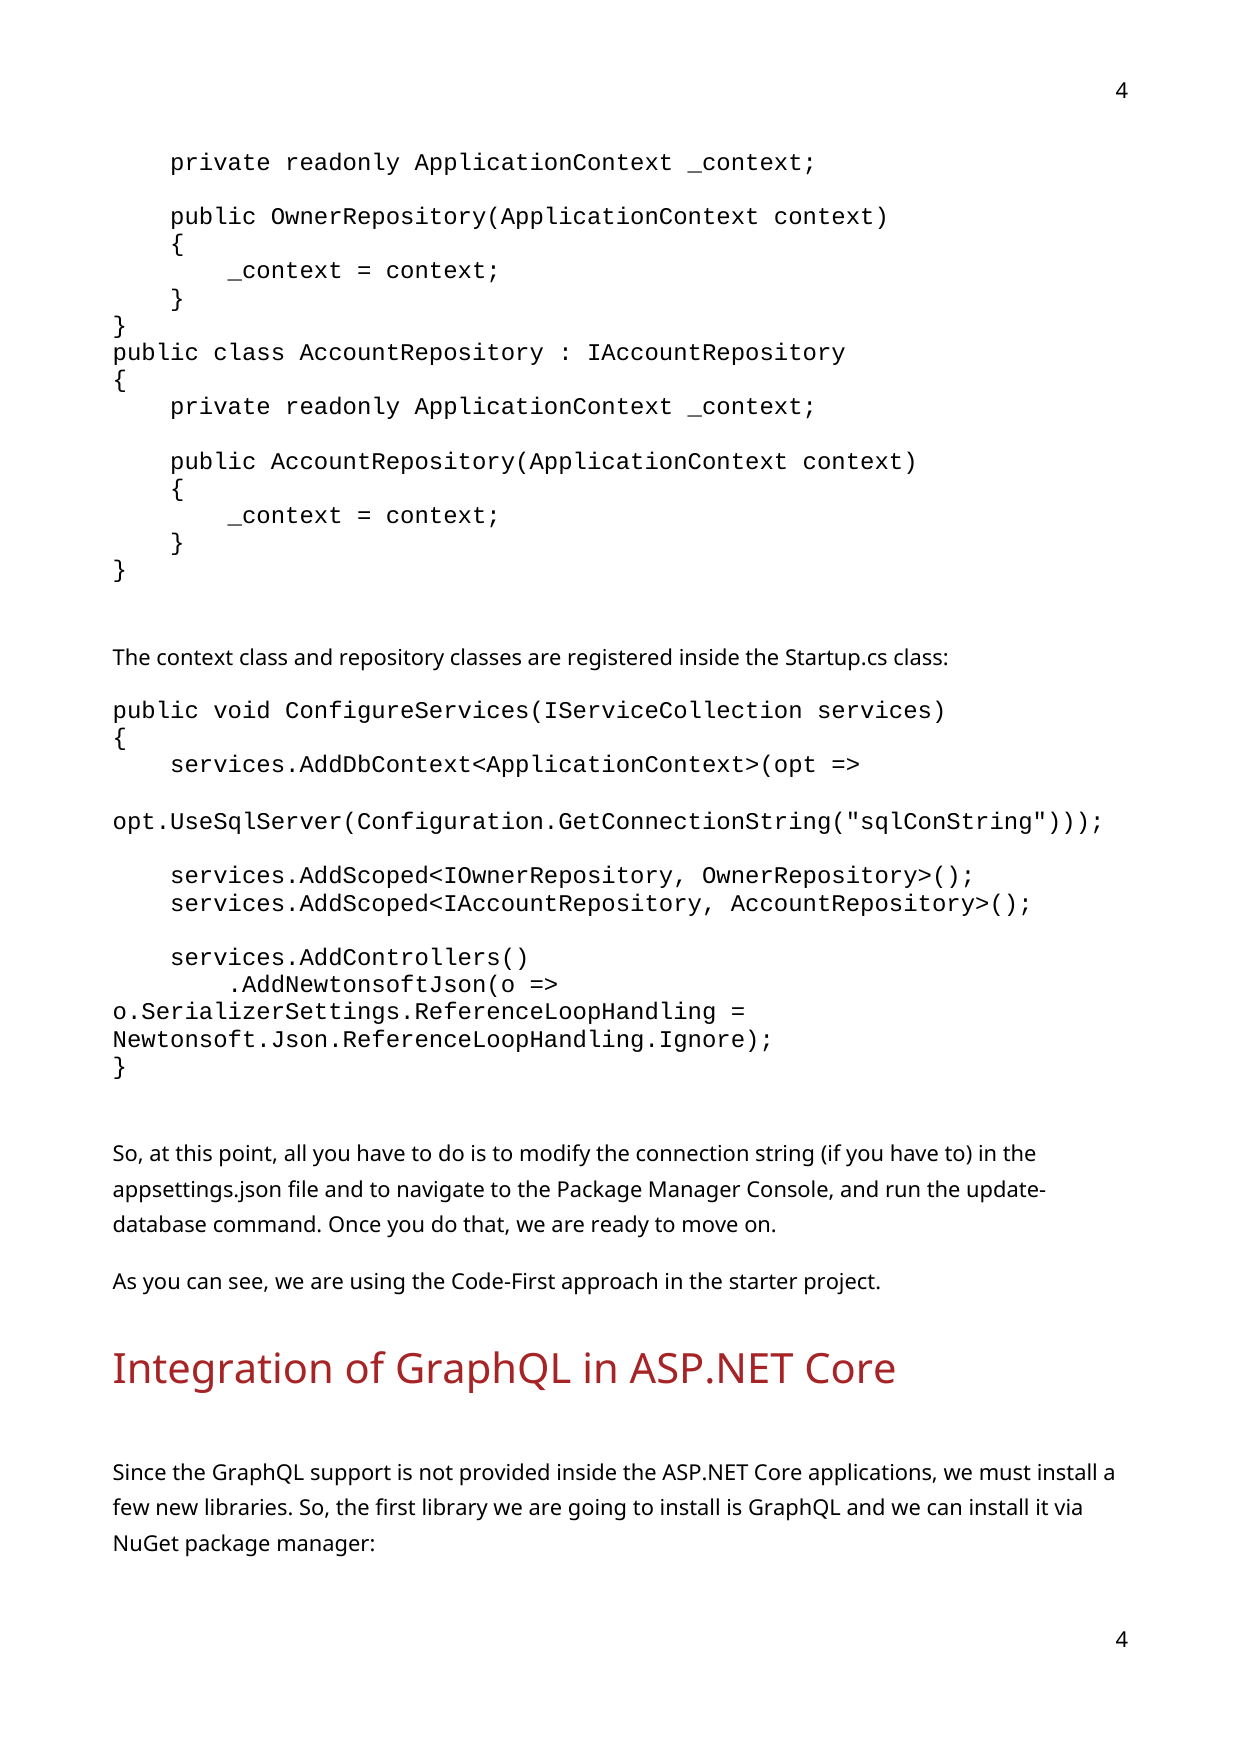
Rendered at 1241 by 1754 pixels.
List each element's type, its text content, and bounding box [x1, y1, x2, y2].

text services.AddControllers() [112, 945, 1128, 973]
text } [112, 313, 1128, 340]
text services.AddScoped<IOwnerRepository, OwnerRepository>(); [112, 864, 1128, 891]
text Since the GraphQL support is not provided inside the ASP.NET Core applications, we must install a few new libraries. So, the first library we are going to install is GraphQL and we can install it via NuGet package manager: [112, 1457, 1128, 1558]
text public class AccountRepository : IAccountRepository [112, 340, 1128, 367]
text private readonly ApplicationContext _context; [112, 395, 1128, 422]
text } [112, 531, 1128, 558]
text { [112, 232, 1128, 259]
text public OwnerRepository(ApplicationContext context) [112, 204, 1128, 232]
text The context class and repository classes are registered inside the Startup.cs class: [112, 642, 1128, 671]
text opt.UseSqlServer(Configuration.GetConnectionString("sqlConString"))); [112, 780, 1128, 837]
subtitle Integration of GraphQL in ASP.NET Core [112, 1339, 1128, 1396]
text _context = context; [112, 503, 1128, 531]
text } [112, 1054, 1128, 1081]
text { [112, 476, 1128, 503]
text services.AddScoped<IAccountRepository, AccountRepository>(); [112, 891, 1128, 918]
text } [112, 286, 1128, 313]
text } [112, 558, 1128, 585]
text So, at this point, all you have to do is to modify the connection string (if you have to) in the appsettings.json file and to navigate to the Package Manager Console, and run the update-database command. Once you do that, we are ready to move on. [112, 1138, 1128, 1239]
text _context = context; [112, 259, 1128, 286]
text { [112, 367, 1128, 395]
text private readonly ApplicationContext _context; [112, 150, 1128, 177]
text public AccountRepository(ApplicationContext context) [112, 449, 1128, 476]
text public void ConfigureServices(IServiceCollection services) [112, 698, 1128, 725]
text As you can see, we are using the Code-First approach in the starter project. [112, 1266, 1128, 1296]
text services.AddDbContext<ApplicationContext>(opt => [112, 752, 1128, 780]
text { [112, 725, 1128, 752]
text .AddNewtonsoftJson(o => o.SerializerSettings.ReferenceLoopHandling = Newtonsoft.Json.ReferenceLoopHandling.Ignore); [112, 973, 1128, 1054]
